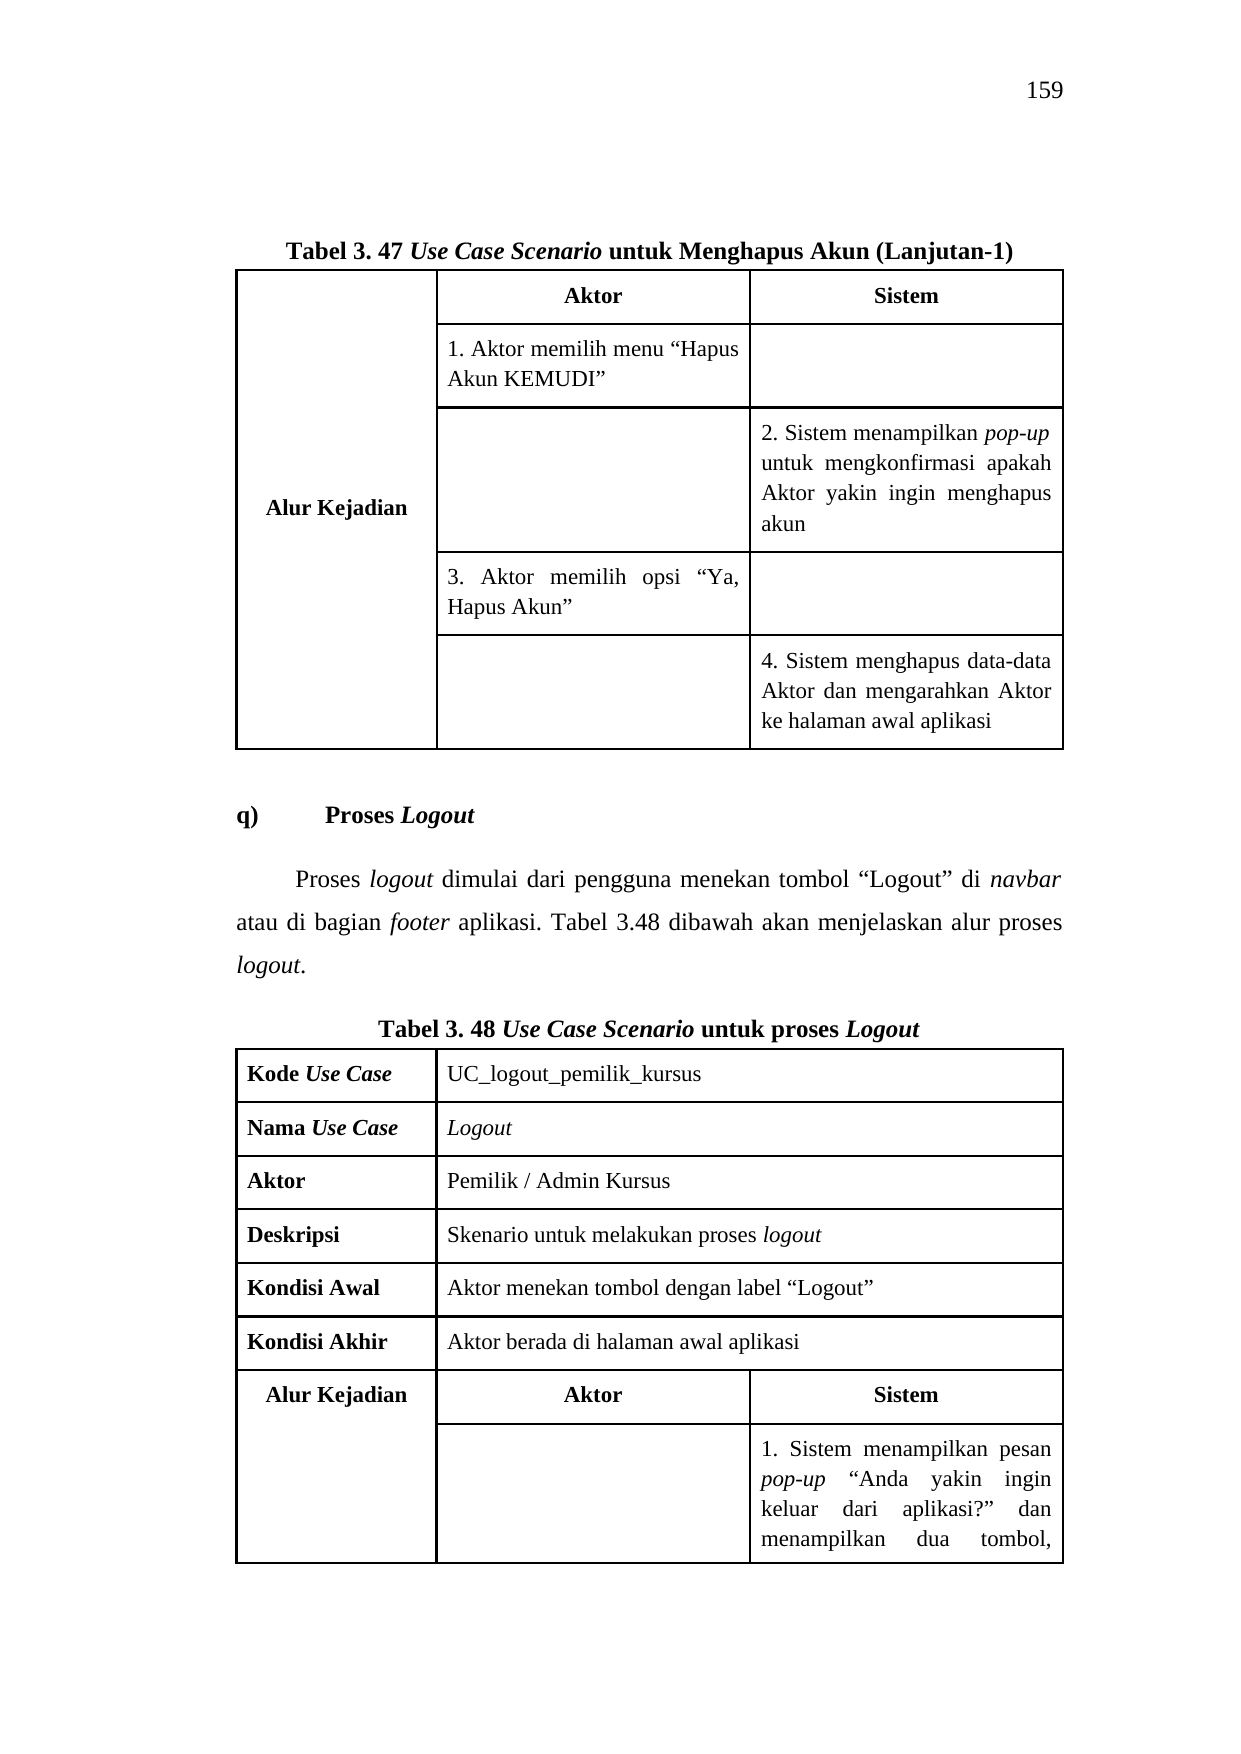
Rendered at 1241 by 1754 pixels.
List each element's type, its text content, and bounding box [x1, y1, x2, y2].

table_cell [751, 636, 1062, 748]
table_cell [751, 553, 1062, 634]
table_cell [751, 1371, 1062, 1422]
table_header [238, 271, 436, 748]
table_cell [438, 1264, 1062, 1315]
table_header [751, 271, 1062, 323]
text Tabel 3. 48 Use Case Scenario untuk proses Logout [236, 1014, 1063, 1043]
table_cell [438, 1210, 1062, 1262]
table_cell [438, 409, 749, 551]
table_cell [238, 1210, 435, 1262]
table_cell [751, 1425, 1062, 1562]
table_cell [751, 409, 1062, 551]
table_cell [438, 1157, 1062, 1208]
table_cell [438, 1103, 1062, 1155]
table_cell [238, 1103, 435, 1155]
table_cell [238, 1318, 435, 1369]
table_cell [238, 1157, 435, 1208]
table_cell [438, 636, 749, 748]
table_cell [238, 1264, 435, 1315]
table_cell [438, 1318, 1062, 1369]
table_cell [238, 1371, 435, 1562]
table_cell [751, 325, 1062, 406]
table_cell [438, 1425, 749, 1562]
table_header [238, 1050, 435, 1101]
text Tabel 3. 47 Use Case Scenario untuk Menghapus Akun (Lanjutan-1) [236, 236, 1063, 265]
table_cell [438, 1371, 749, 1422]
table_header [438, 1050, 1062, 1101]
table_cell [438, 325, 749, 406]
subtitle Proses Logout [236, 800, 1063, 829]
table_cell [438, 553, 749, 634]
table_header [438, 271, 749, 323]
text Proses logout dimulai dari pengguna menekan tombol “Logout” di navbar atau di bagian footer aplikasi. Tabel 3.48 dibawah akan menjelaskan alur proses logout. [236, 864, 1063, 979]
